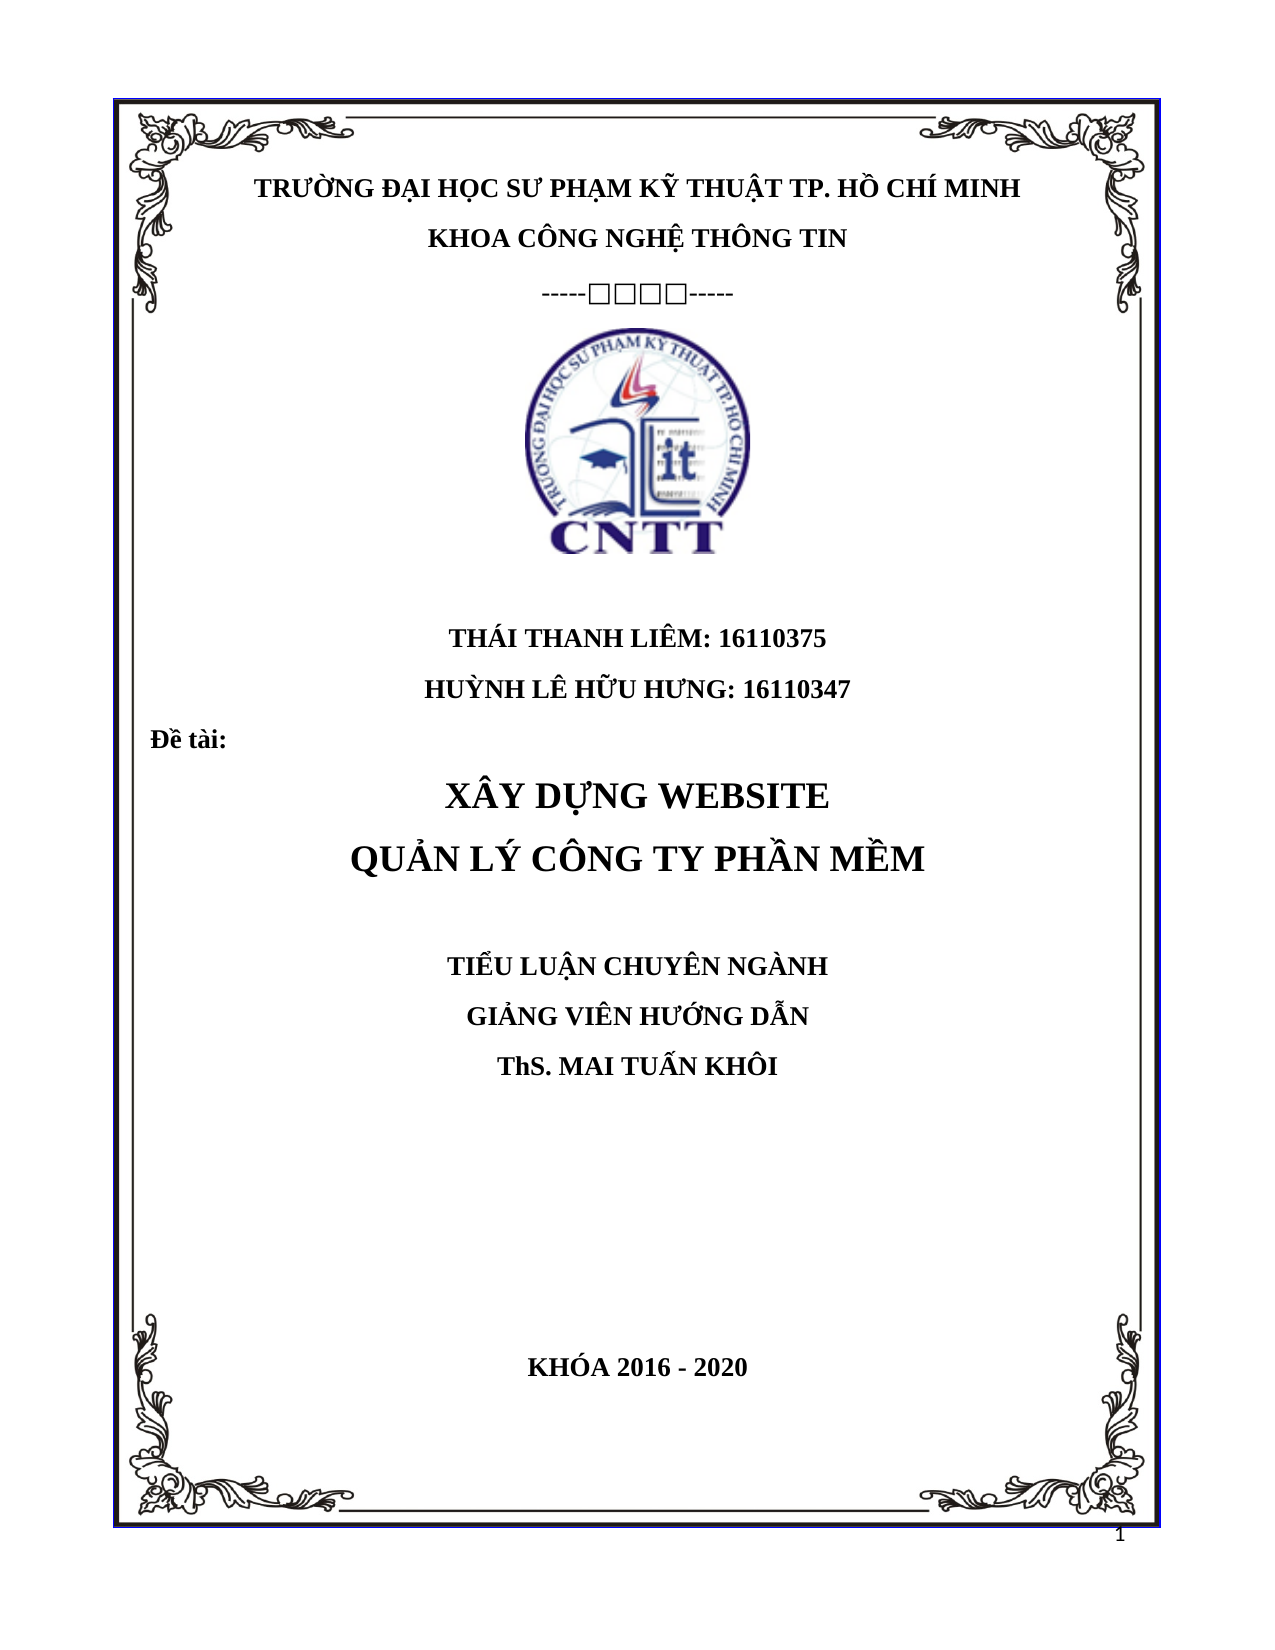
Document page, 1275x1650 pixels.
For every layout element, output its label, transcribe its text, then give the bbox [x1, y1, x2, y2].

text ThS. MAI TUẤN KHÔI [150, 1050, 1125, 1081]
text QUẢN LÝ CÔNG TY PHẦN MỀM [150, 836, 1125, 879]
picture [114, 99, 1159, 1527]
text TIỂU LUẬN CHUYÊN NGÀNH [150, 950, 1125, 981]
text HUỲNH LÊ HỮU HƯNG: 16110347 [150, 673, 1125, 704]
text GIẢNG VIÊN HƯỚNG DẪN [150, 1000, 1125, 1031]
text TRƯỜNG ĐẠI HỌC SƯ PHẠM KỸ THUẬT TP. HỒ CHÍ MINH [150, 172, 1125, 203]
text KHÓA 2016 - 2020 [150, 1352, 1125, 1383]
text Đề tài: [150, 723, 1125, 754]
text XÂY DỰNG WEBSITE [150, 773, 1125, 816]
text -----□□□□----- [150, 272, 1125, 309]
text KHOA CÔNG NGHỆ THÔNG TIN [150, 222, 1125, 253]
text THÁI THANH LIÊM: 16110375 [150, 623, 1125, 654]
